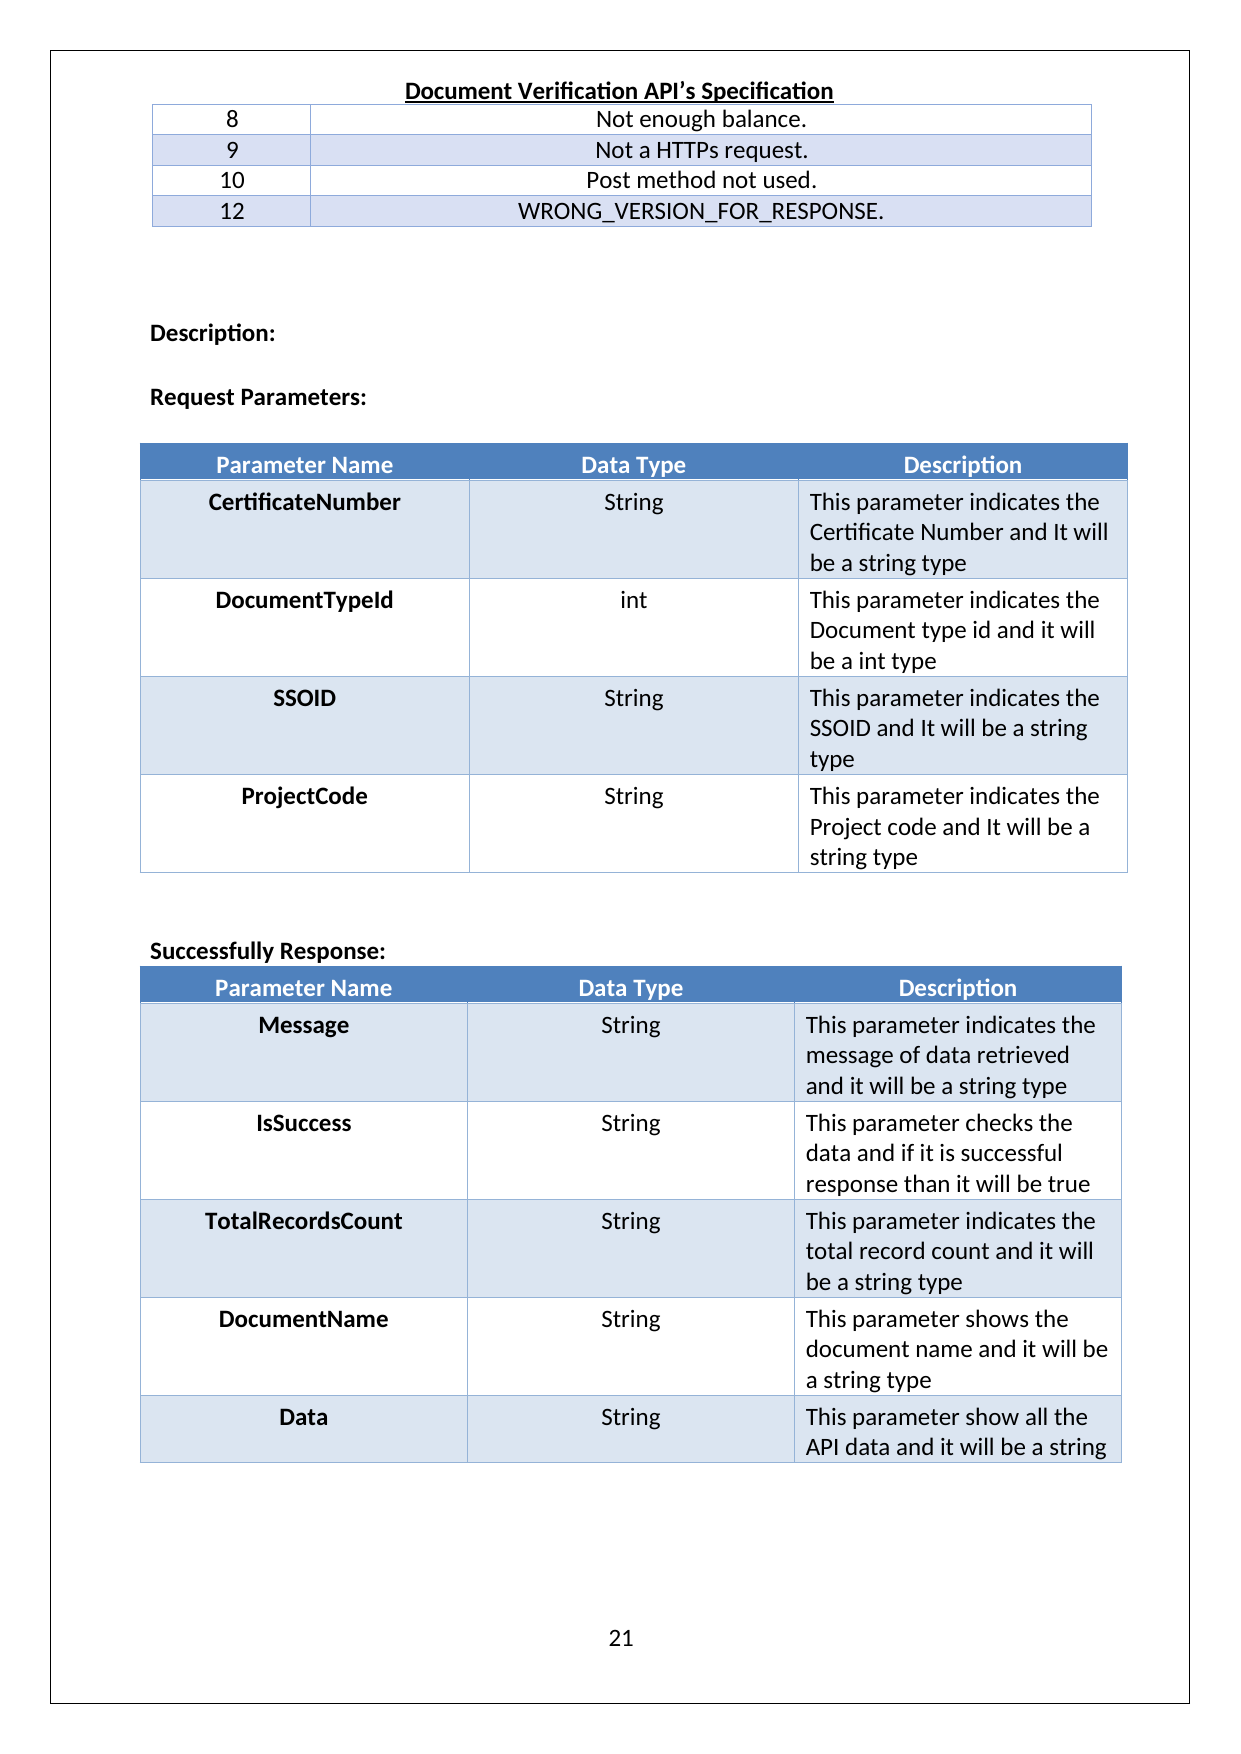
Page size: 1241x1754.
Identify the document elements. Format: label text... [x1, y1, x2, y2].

table_cell WRONG_VERSION_FOR_RESPONSE. [311, 196, 1091, 226]
table_cell This parameter indicates the Certificate Number and It will be a string type [799, 481, 1127, 578]
table_cell int [470, 579, 798, 676]
table_cell Data [141, 1396, 467, 1462]
table_cell String [470, 775, 798, 872]
table_cell DocumentTypeId [141, 579, 469, 676]
table_cell Not enough balance. [311, 105, 1091, 134]
table_header Data Type [468, 967, 794, 1002]
subtitle Request Parameters: [150, 381, 1121, 412]
table_header Parameter Name [141, 967, 467, 1002]
table_cell This parameter shows the document name and it will be a string type [795, 1298, 1121, 1394]
table_cell SSOID [141, 677, 469, 774]
table_cell Not a HTTPs request. [311, 135, 1091, 165]
table_cell String [468, 1200, 794, 1297]
table_header Description [799, 444, 1127, 479]
table_cell TotalRecordsCount [141, 1200, 467, 1297]
table_cell String [468, 1004, 794, 1101]
table_cell This parameter indicates the SSOID and It will be a string type [799, 677, 1127, 774]
table_cell This parameter show all the API data and it will be a string [795, 1396, 1121, 1462]
table_cell Post method not used. [311, 166, 1091, 195]
table_cell String [468, 1298, 794, 1394]
table_cell String [470, 677, 798, 774]
table_cell Message [141, 1004, 467, 1101]
table_cell String [468, 1396, 794, 1462]
table_header Parameter Name [141, 444, 469, 479]
table_cell String [470, 481, 798, 578]
table_cell 10 [153, 166, 310, 195]
table_cell This parameter checks the data and if it is successful response than it will be true [795, 1102, 1121, 1198]
table_cell 8 [153, 105, 310, 134]
table_cell DocumentName [141, 1298, 467, 1394]
table_cell 9 [153, 135, 310, 165]
table_cell CertificateNumber [141, 481, 469, 578]
subtitle Description: [150, 317, 1121, 348]
table_cell String [468, 1102, 794, 1198]
table_cell This parameter indicates the message of data retrieved and it will be a string type [795, 1004, 1121, 1101]
table_cell This parameter indicates the Project code and It will be a string type [799, 775, 1127, 872]
table_cell IsSuccess [141, 1102, 467, 1198]
subtitle Successfully Response: [150, 935, 1121, 966]
table_cell This parameter indicates the total record count and it will be a string type [795, 1200, 1121, 1297]
table_cell This parameter indicates the Document type id and it will be a int type [799, 579, 1127, 676]
table_cell ProjectCode [141, 775, 469, 872]
table_cell 12 [153, 196, 310, 226]
table_header Data Type [470, 444, 798, 479]
table_header Description [795, 967, 1121, 1002]
